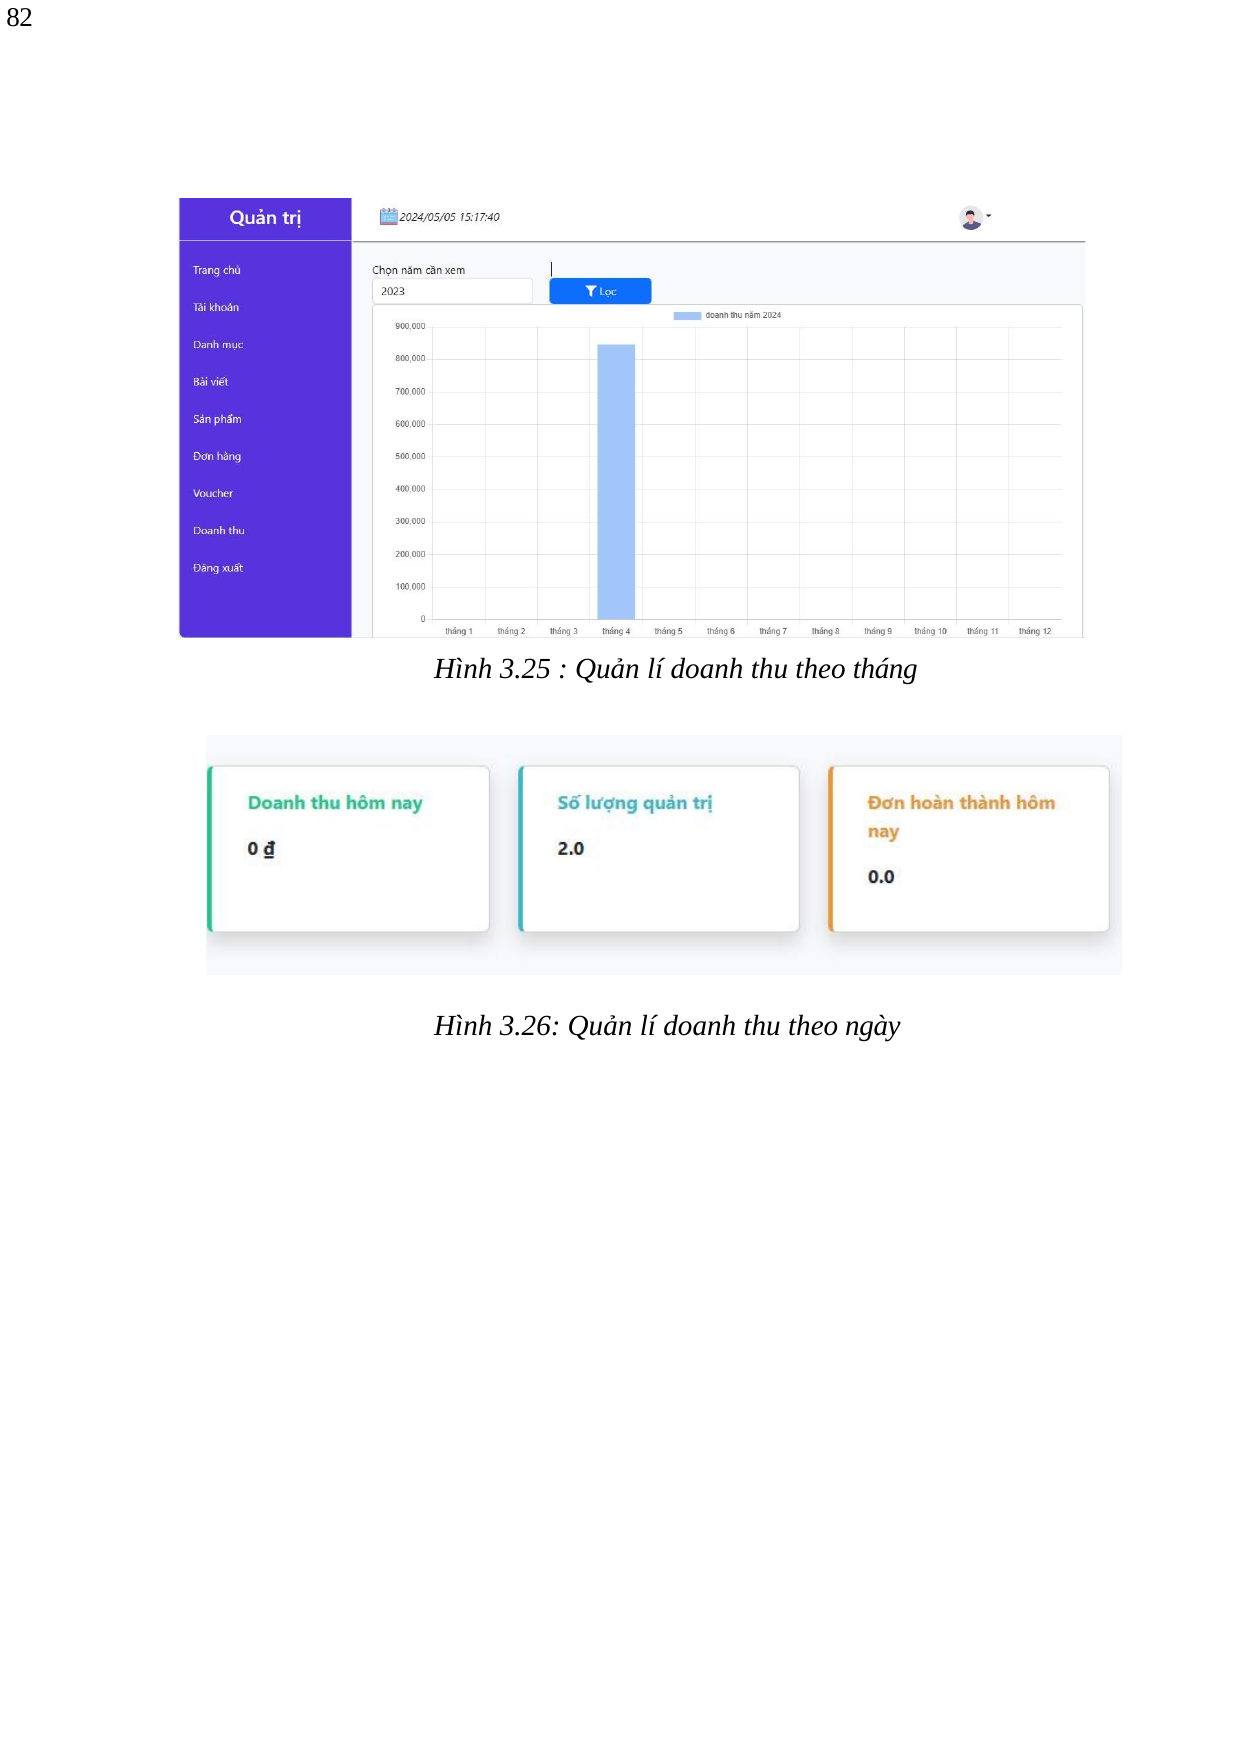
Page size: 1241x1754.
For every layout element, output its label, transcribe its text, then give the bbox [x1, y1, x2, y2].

text Hình 3.26: Quản lí doanh thu theo ngày [434, 975, 1122, 1041]
picture [206, 735, 1123, 975]
picture [177, 198, 1086, 638]
text Hình 3.25 : Quản lí doanh thu theo tháng [434, 651, 1122, 685]
